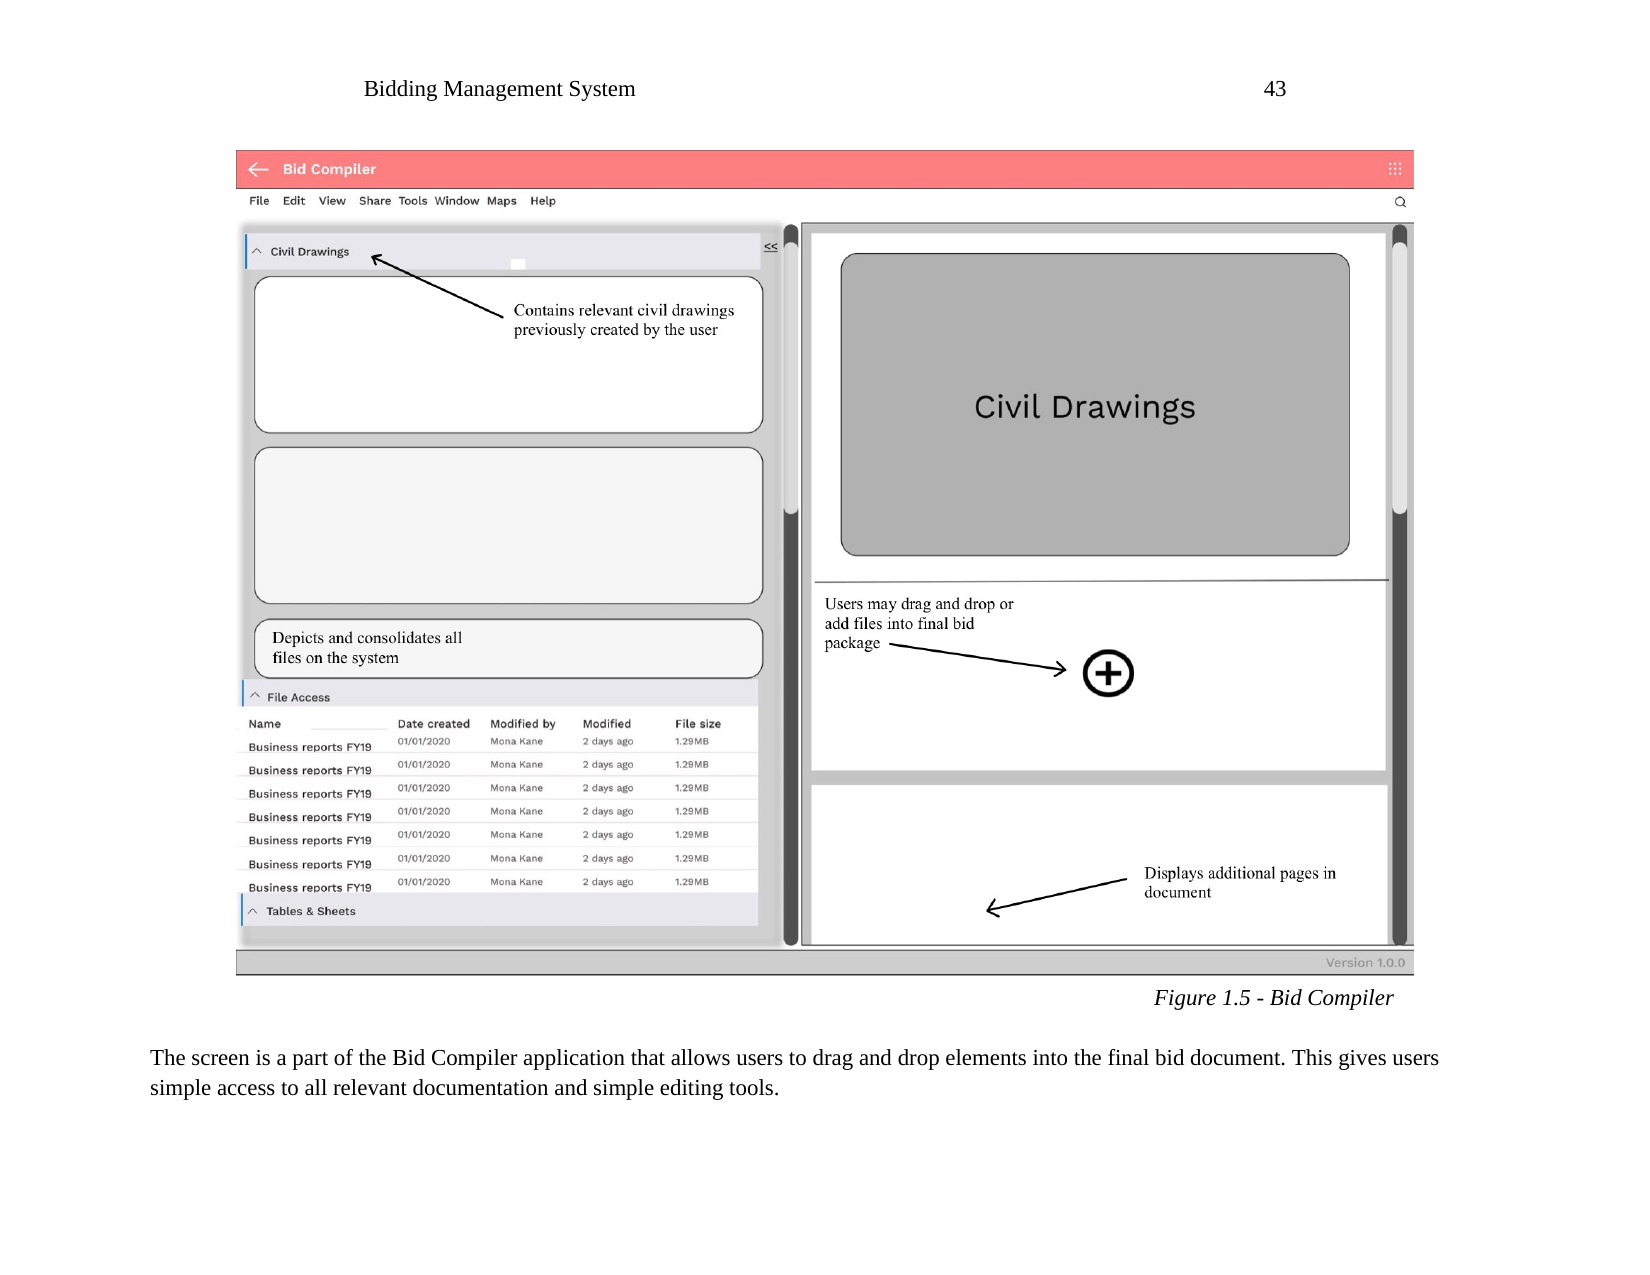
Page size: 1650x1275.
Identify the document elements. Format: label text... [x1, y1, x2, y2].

text Figure 1.5 - Bid Compiler [975, 983, 1500, 1010]
text The screen is a part of the Bid Compiler application that allows users to drag and drop elements into the final bid document. This gives users simple access to all relevant documentation and simple editing tools. [150, 1044, 1500, 1101]
picture [236, 150, 1414, 980]
